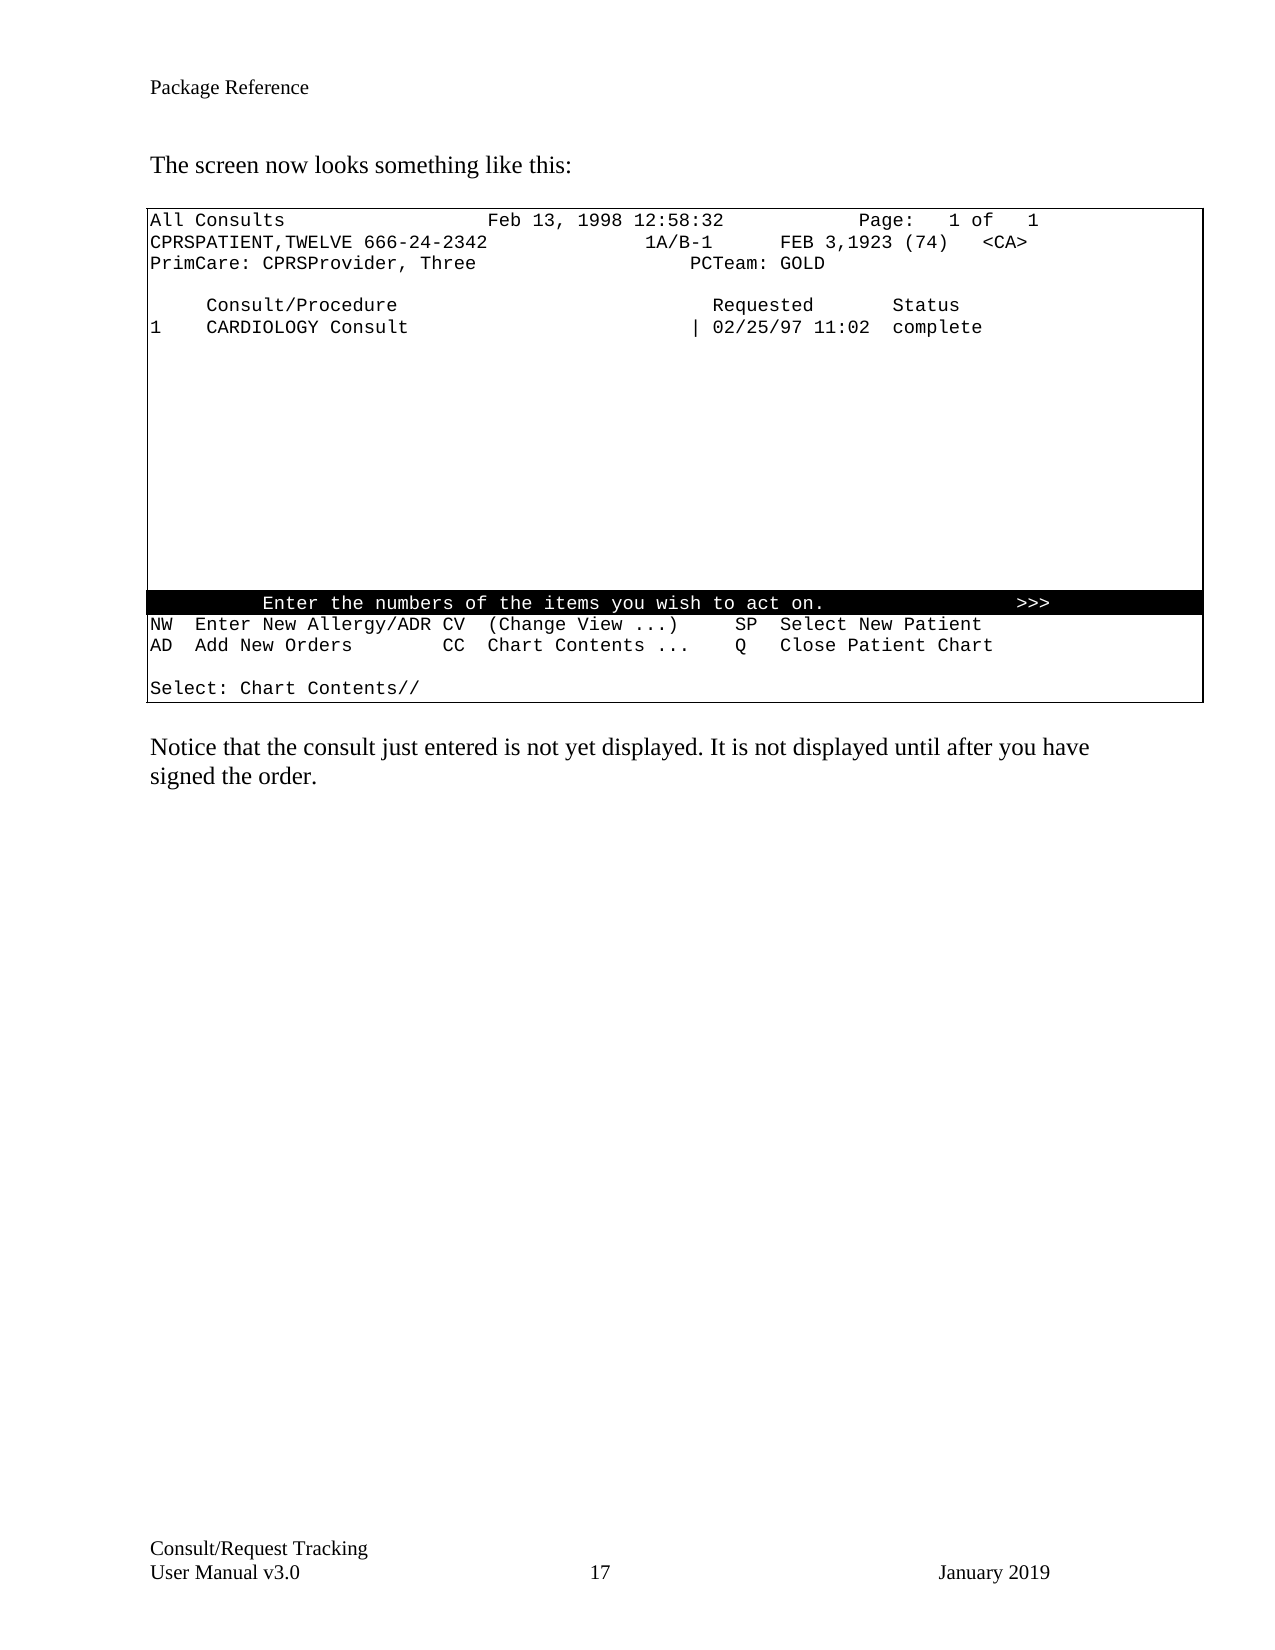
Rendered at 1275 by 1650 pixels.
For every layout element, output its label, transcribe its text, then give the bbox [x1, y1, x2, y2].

text Consult/Procedure Requested Status [148, 292, 1202, 314]
text AD Add New Orders CC Chart Contents ... Q Close Patient Chart [148, 632, 1202, 657]
text All Consults Feb 13, 1998 12:58:32 Page: 1 of 1 [148, 209, 1202, 229]
text 1 CARDIOLOGY Consult | 02/25/97 11:02 complete [148, 314, 1202, 339]
text CPRSPATIENT,TWELVE 666-24-2342 1A/B-1 FEB 3,1923 (74) <CA> [148, 229, 1202, 250]
text NW Enter New Allergy/ADR CV (Change View ...) SP Select New Patient [148, 611, 1202, 632]
text PrimCare: CPRSProvider, Three PCTeam: GOLD [148, 250, 1202, 275]
text Enter the numbers of the items you wish to act on. >>> [148, 590, 1202, 611]
list The screen now looks something like this: [150, 150, 1125, 179]
text Select: Chart Contents// [148, 675, 1202, 702]
text Notice that the consult just entered is not yet displayed. It is not displayed until after you have signed the order. [150, 732, 1125, 790]
